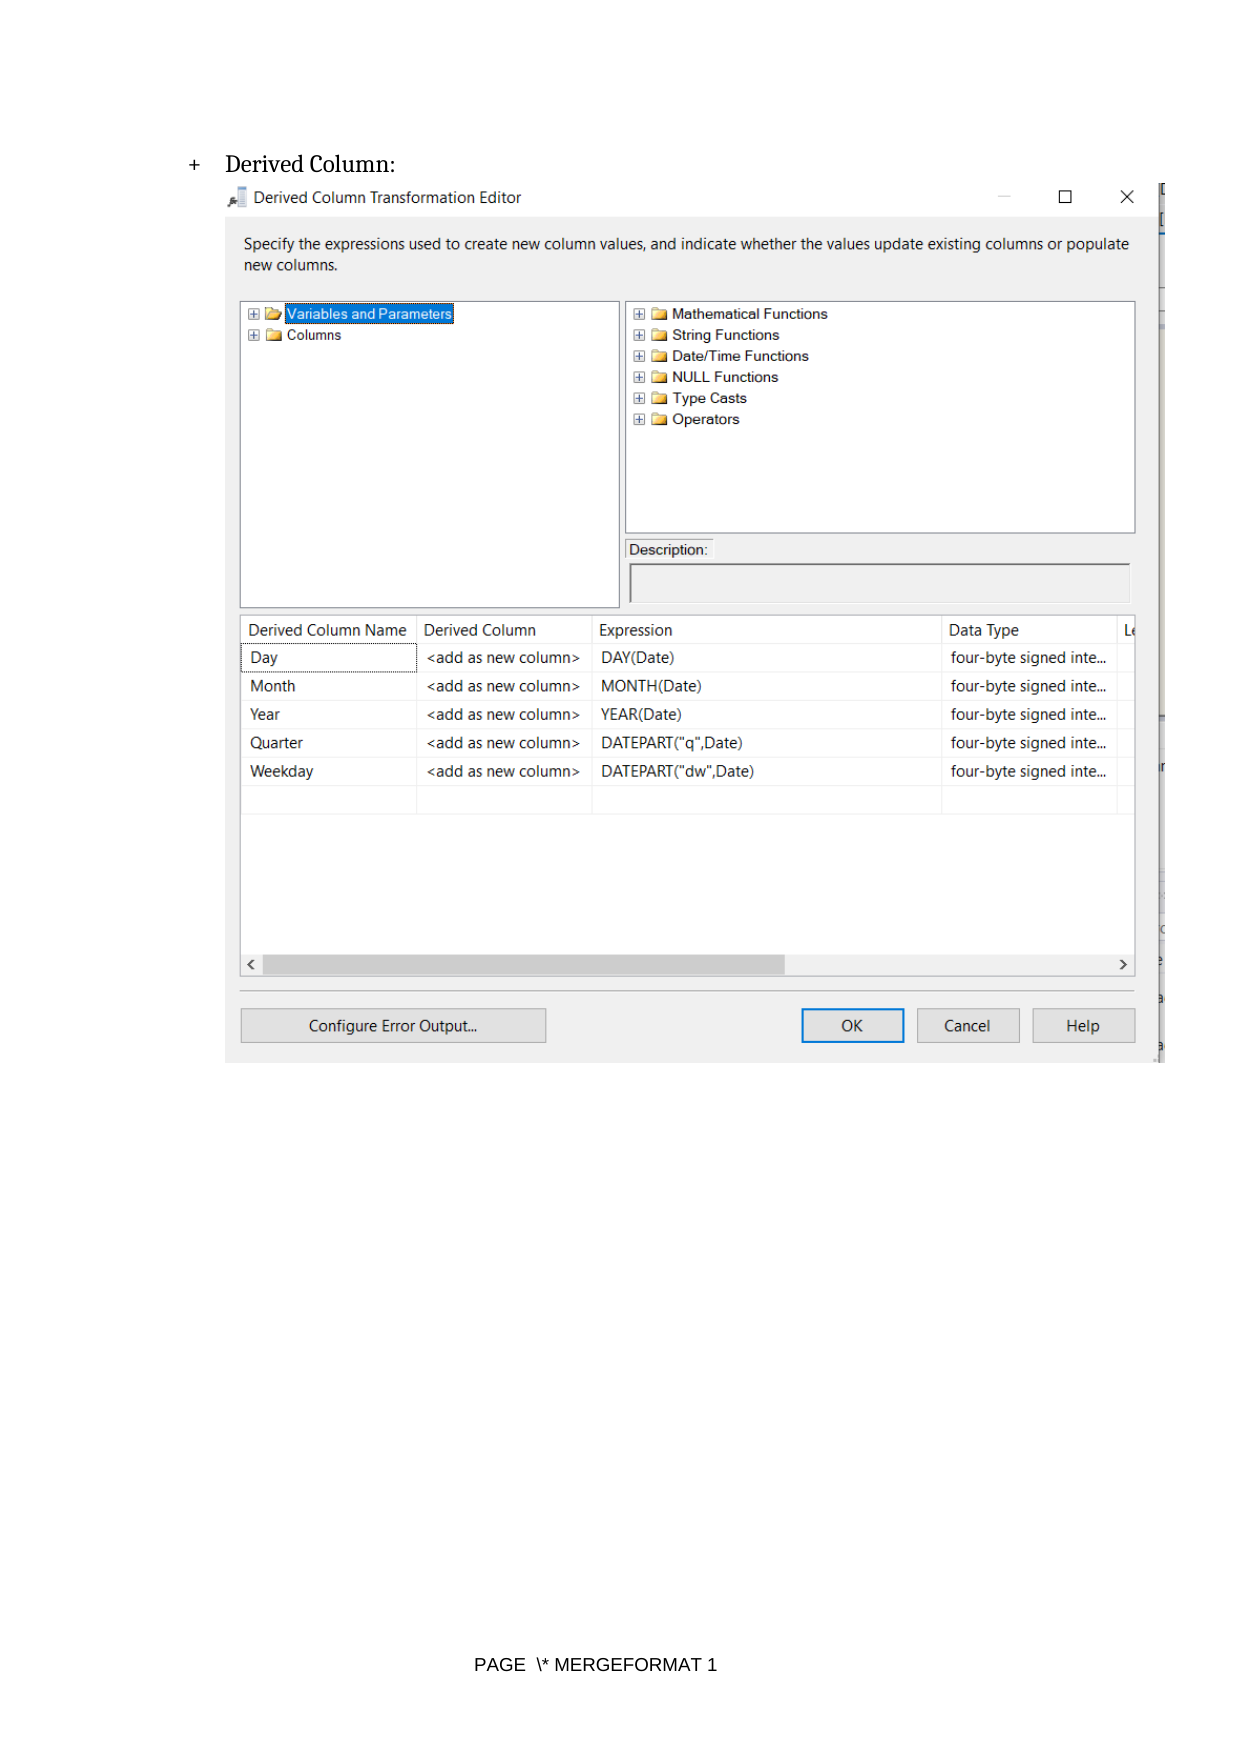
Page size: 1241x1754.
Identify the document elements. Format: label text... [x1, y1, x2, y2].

list Derived Column: [187, 150, 1090, 179]
picture [225, 183, 1165, 1063]
